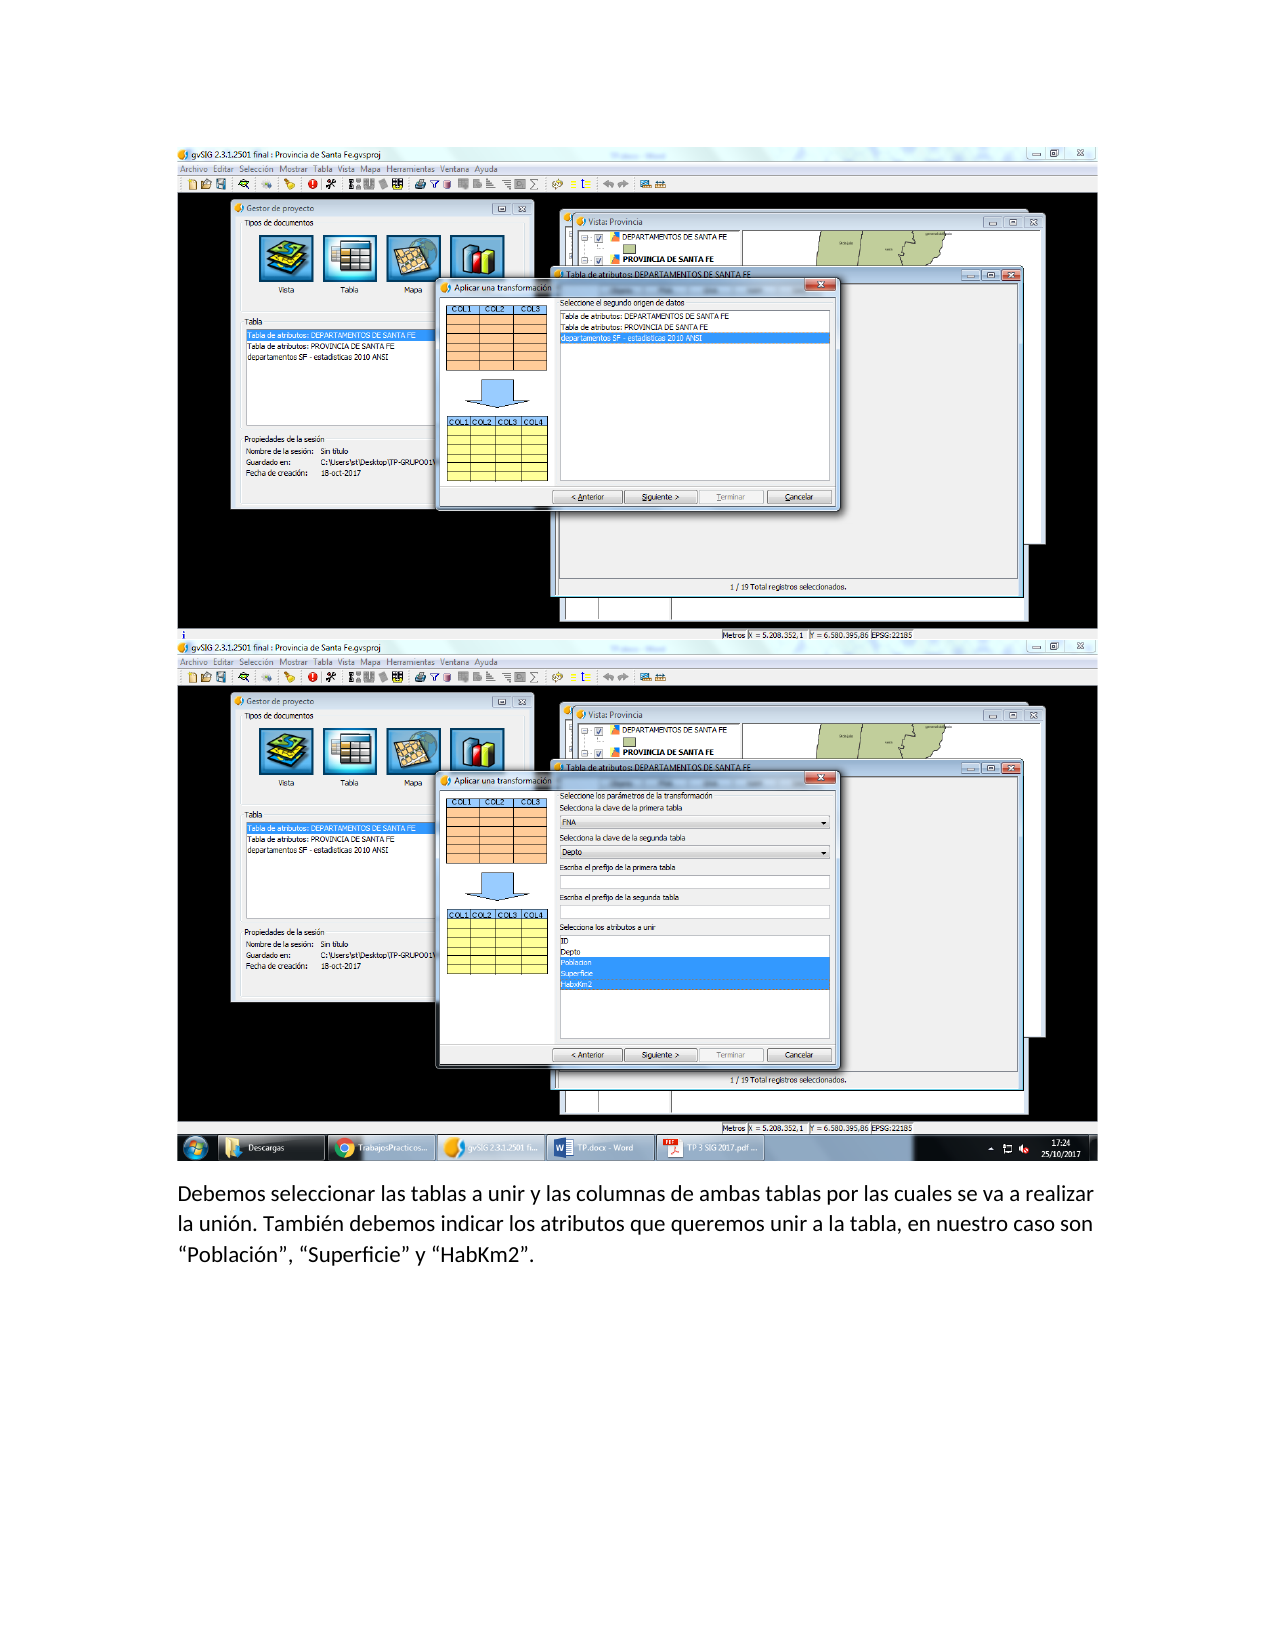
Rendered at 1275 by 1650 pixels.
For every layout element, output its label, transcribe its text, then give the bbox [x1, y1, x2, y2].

text Debemos seleccionar las tablas a unir y las columnas de ambas tablas por las cuales se va a realizar la unión. También debemos indicar los atributos que queremos unir a la tabla, en nuestro caso son “Población”, “Superficie” y “HabKm2”. [177, 1179, 1098, 1268]
picture [177, 640, 1098, 1161]
picture [177, 147, 1098, 639]
